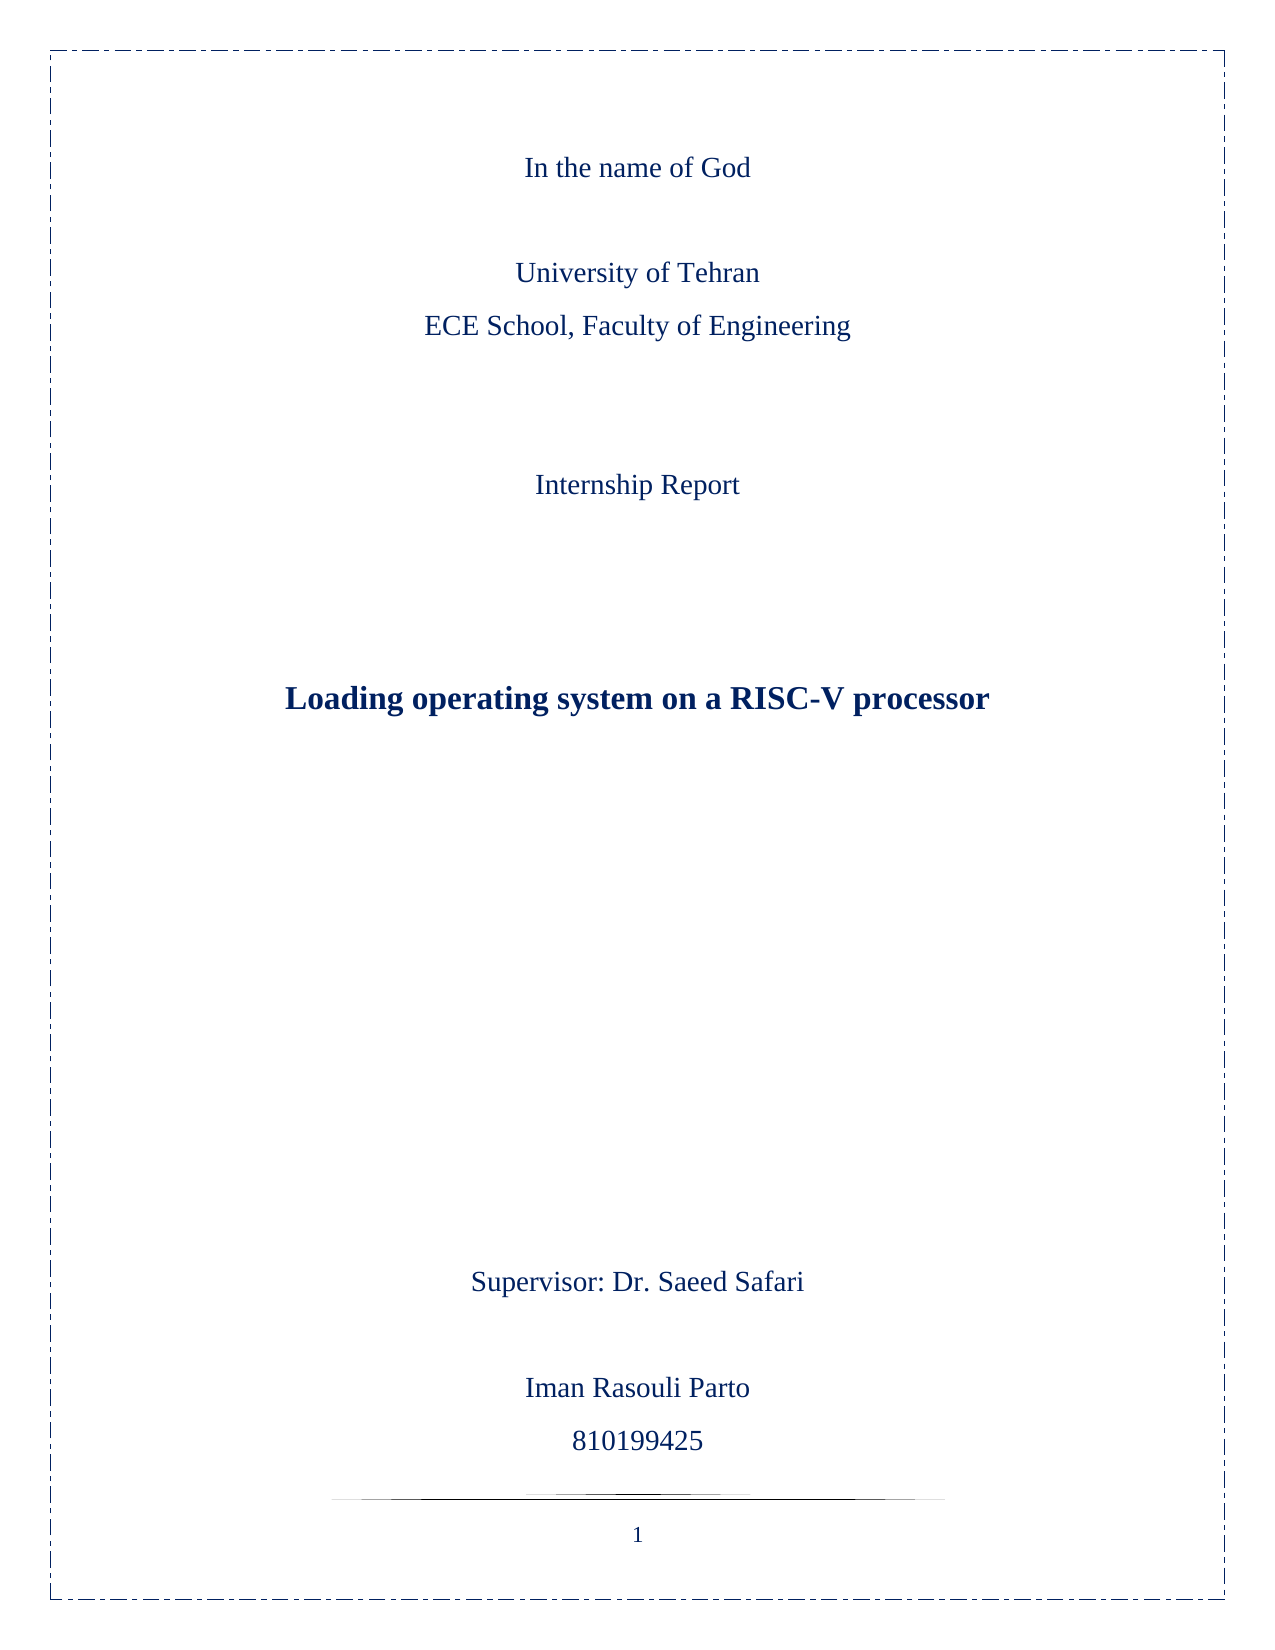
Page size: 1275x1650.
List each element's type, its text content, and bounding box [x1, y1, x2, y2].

text 810199425 [150, 1423, 1125, 1456]
text ECE School, Faculty of Engineering [150, 308, 1125, 342]
text University of Tehran [150, 256, 1125, 289]
text Iman Rasouli Parto [150, 1370, 1125, 1403]
title In the name of God [150, 150, 1125, 183]
subtitle Loading operating system on a RISC-V processor [150, 678, 1125, 716]
text Internship Report [150, 467, 1125, 500]
subtitle Supervisor: Dr. Saeed Safari [150, 1264, 1125, 1298]
